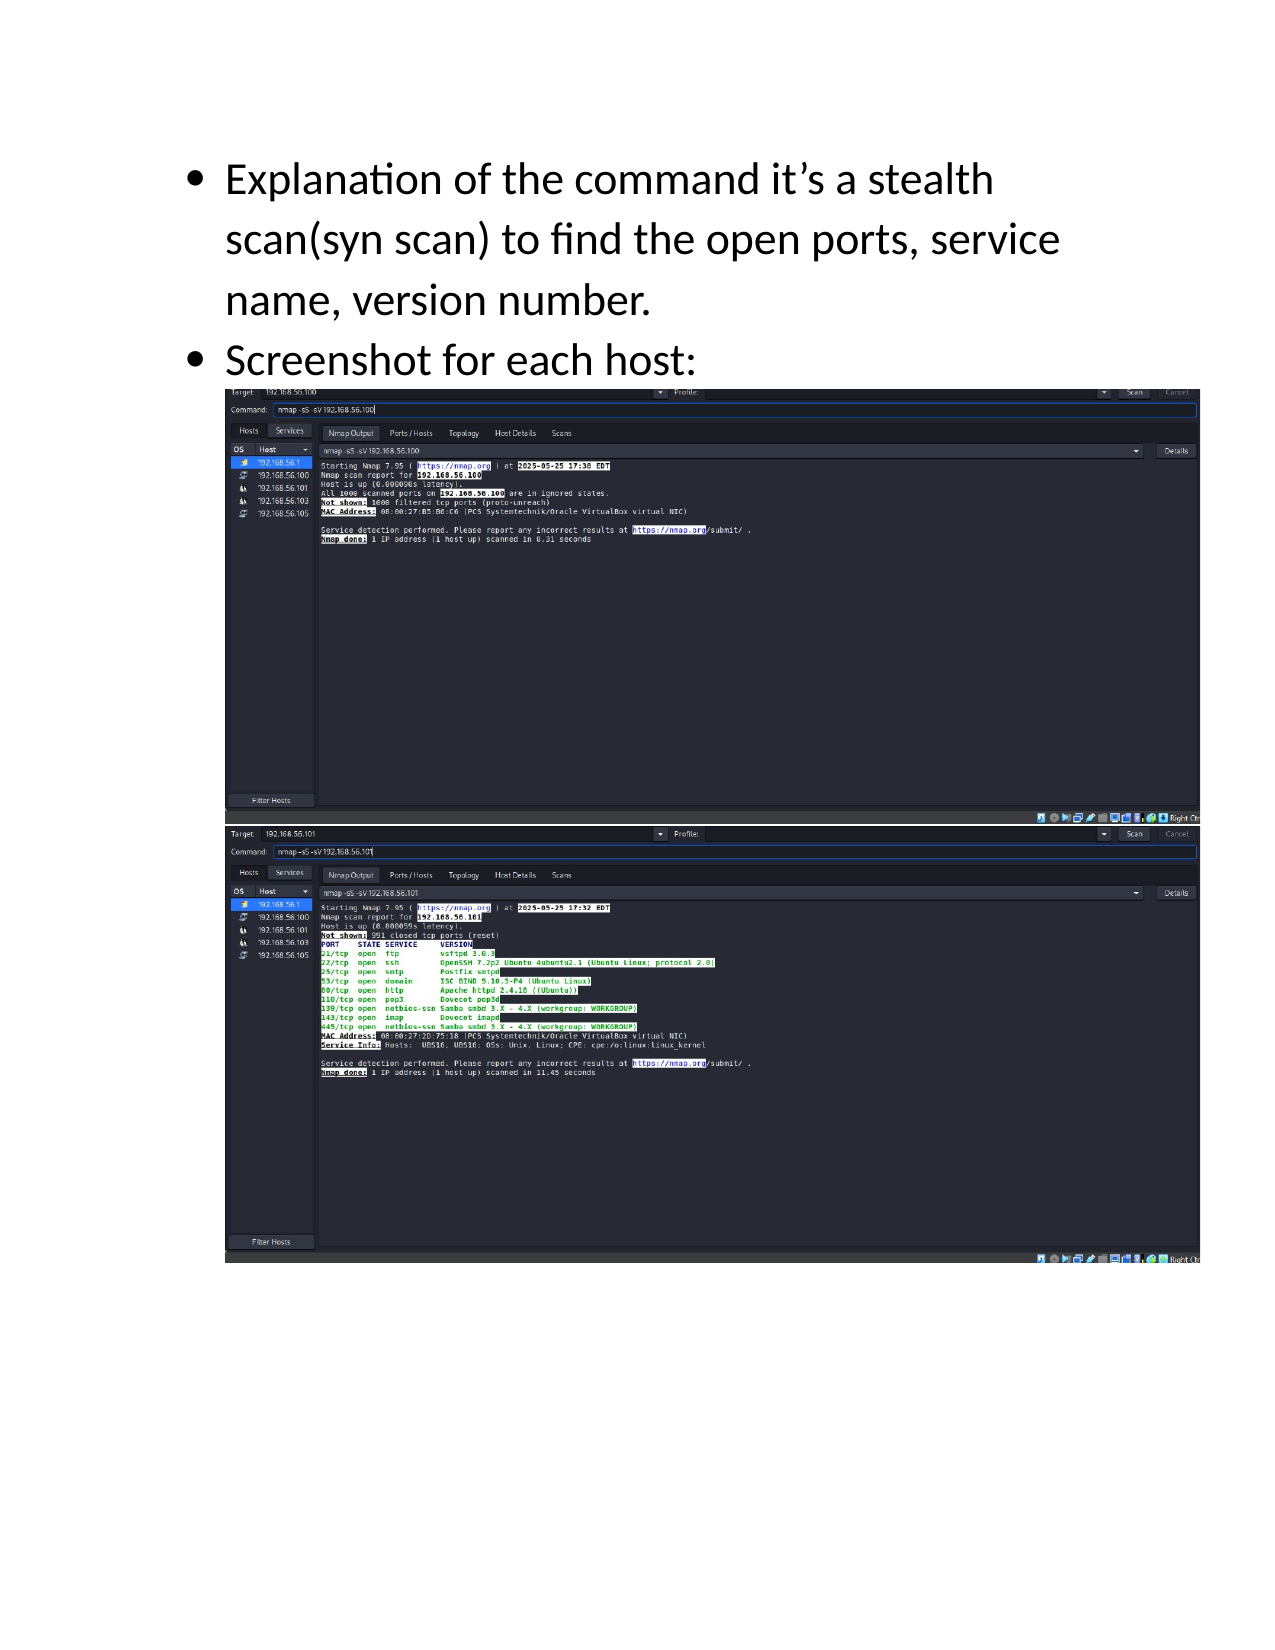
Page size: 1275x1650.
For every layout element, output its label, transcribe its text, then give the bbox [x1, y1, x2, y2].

picture [225, 389, 1200, 824]
picture [225, 826, 1200, 1263]
list Explanation of the command it’s a stealth scan(syn scan) to find the open ports, service name, version number. [187, 150, 1125, 327]
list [187, 331, 1125, 1263]
